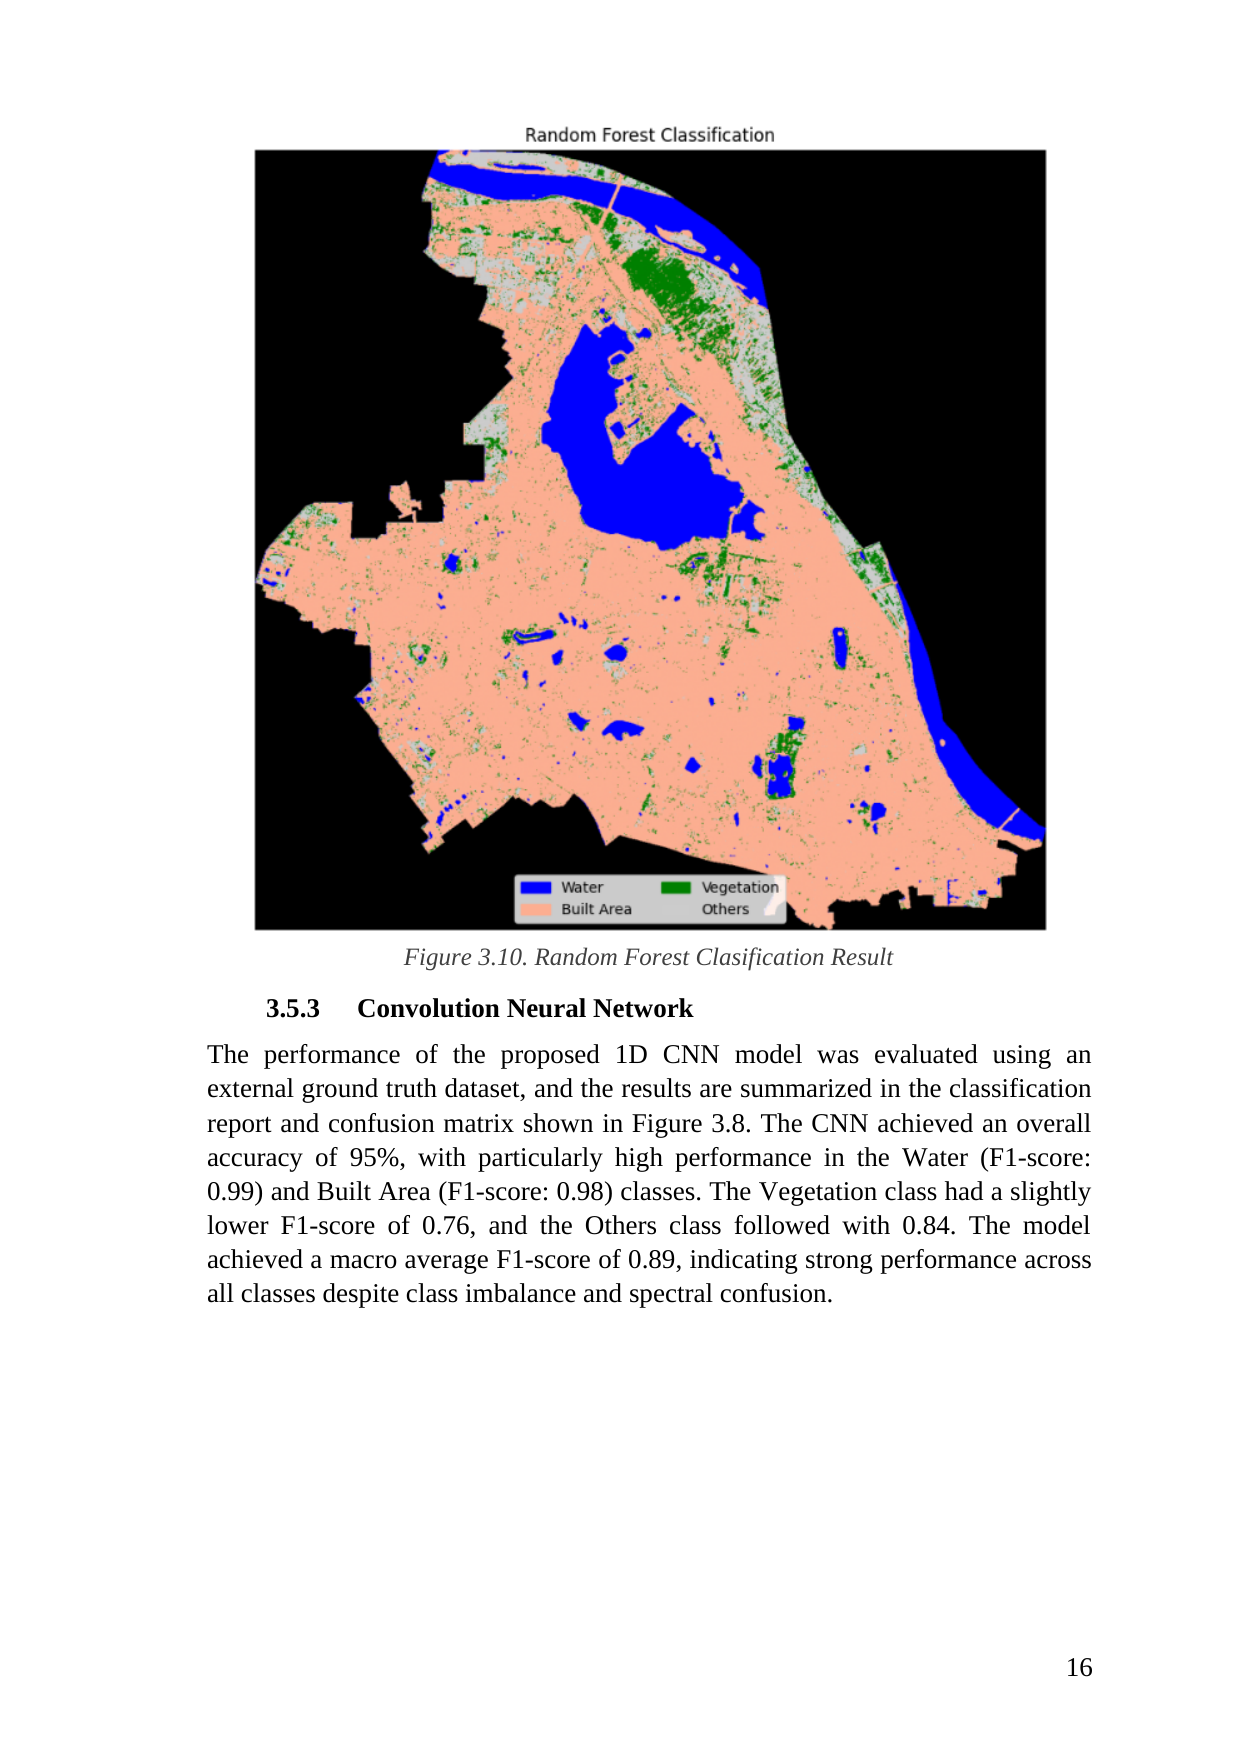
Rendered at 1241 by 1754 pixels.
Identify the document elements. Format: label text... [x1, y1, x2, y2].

subtitle Convolution Neural Network [266, 992, 1092, 1023]
text The performance of the proposed 1D CNN model was evaluated using an external ground truth dataset, and the results are summarized in the classification report and confusion matrix shown in Figure 3.8. The CNN achieved an overall accuracy of 95%, with particularly high performance in the Water (F1-score: 0.99) and Built Area (F1-score: 0.98) classes. The Vegetation class had a slightly lower F1-score of 0.76, and the Others class followed with 0.84. The model achieved a macro average F1-score of 0.89, indicating strong performance across all classes despite class imbalance and spectral confusion. [207, 1038, 1092, 1309]
picture [246, 118, 1053, 933]
